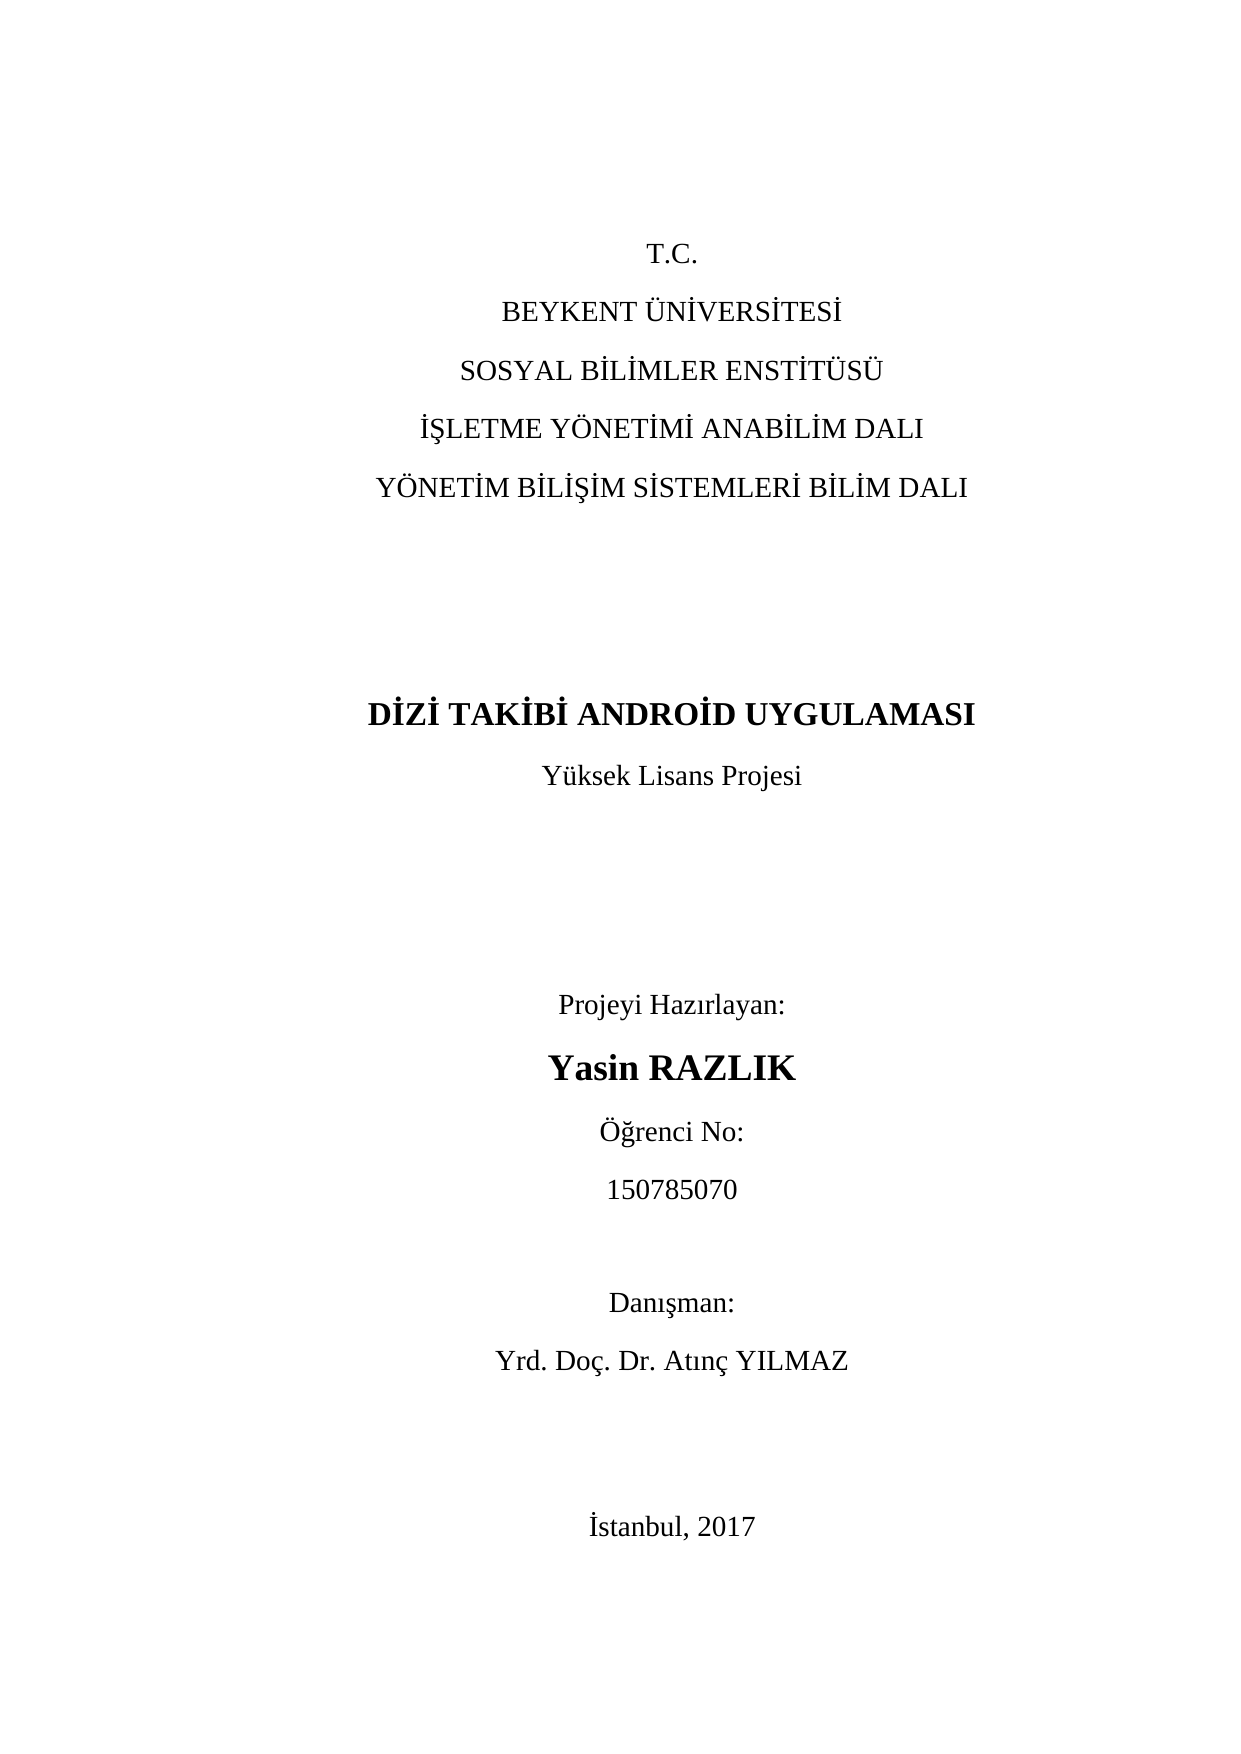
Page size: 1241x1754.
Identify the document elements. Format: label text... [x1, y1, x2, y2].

text İstanbul, 2017 [207, 1509, 1063, 1543]
text Yrd. Doç. Dr. Atınç YILMAZ [207, 1343, 1063, 1377]
text Yüksek Lisans Projesi [207, 758, 1063, 791]
text Yasin RAZLIK [207, 1046, 1063, 1089]
text Danışman: [207, 1285, 1063, 1318]
text DİZİ TAKİBİ ANDROİD UYGULAMASI [207, 694, 1063, 733]
text YÖNETİM BİLİŞİM SİSTEMLERİ BİLİM DALI [207, 470, 1063, 503]
text BEYKENT ÜNİVERSİTESİ [207, 294, 1063, 328]
text 150785070 [207, 1172, 1063, 1206]
text T.C. [207, 236, 1063, 269]
text Öğrenci No: [207, 1114, 1063, 1147]
text İŞLETME YÖNETİMİ ANABİLİM DALI [207, 411, 1063, 445]
text Projeyi Hazırlayan: [207, 987, 1063, 1021]
text SOSYAL BİLİMLER ENSTİTÜSÜ [207, 353, 1063, 386]
